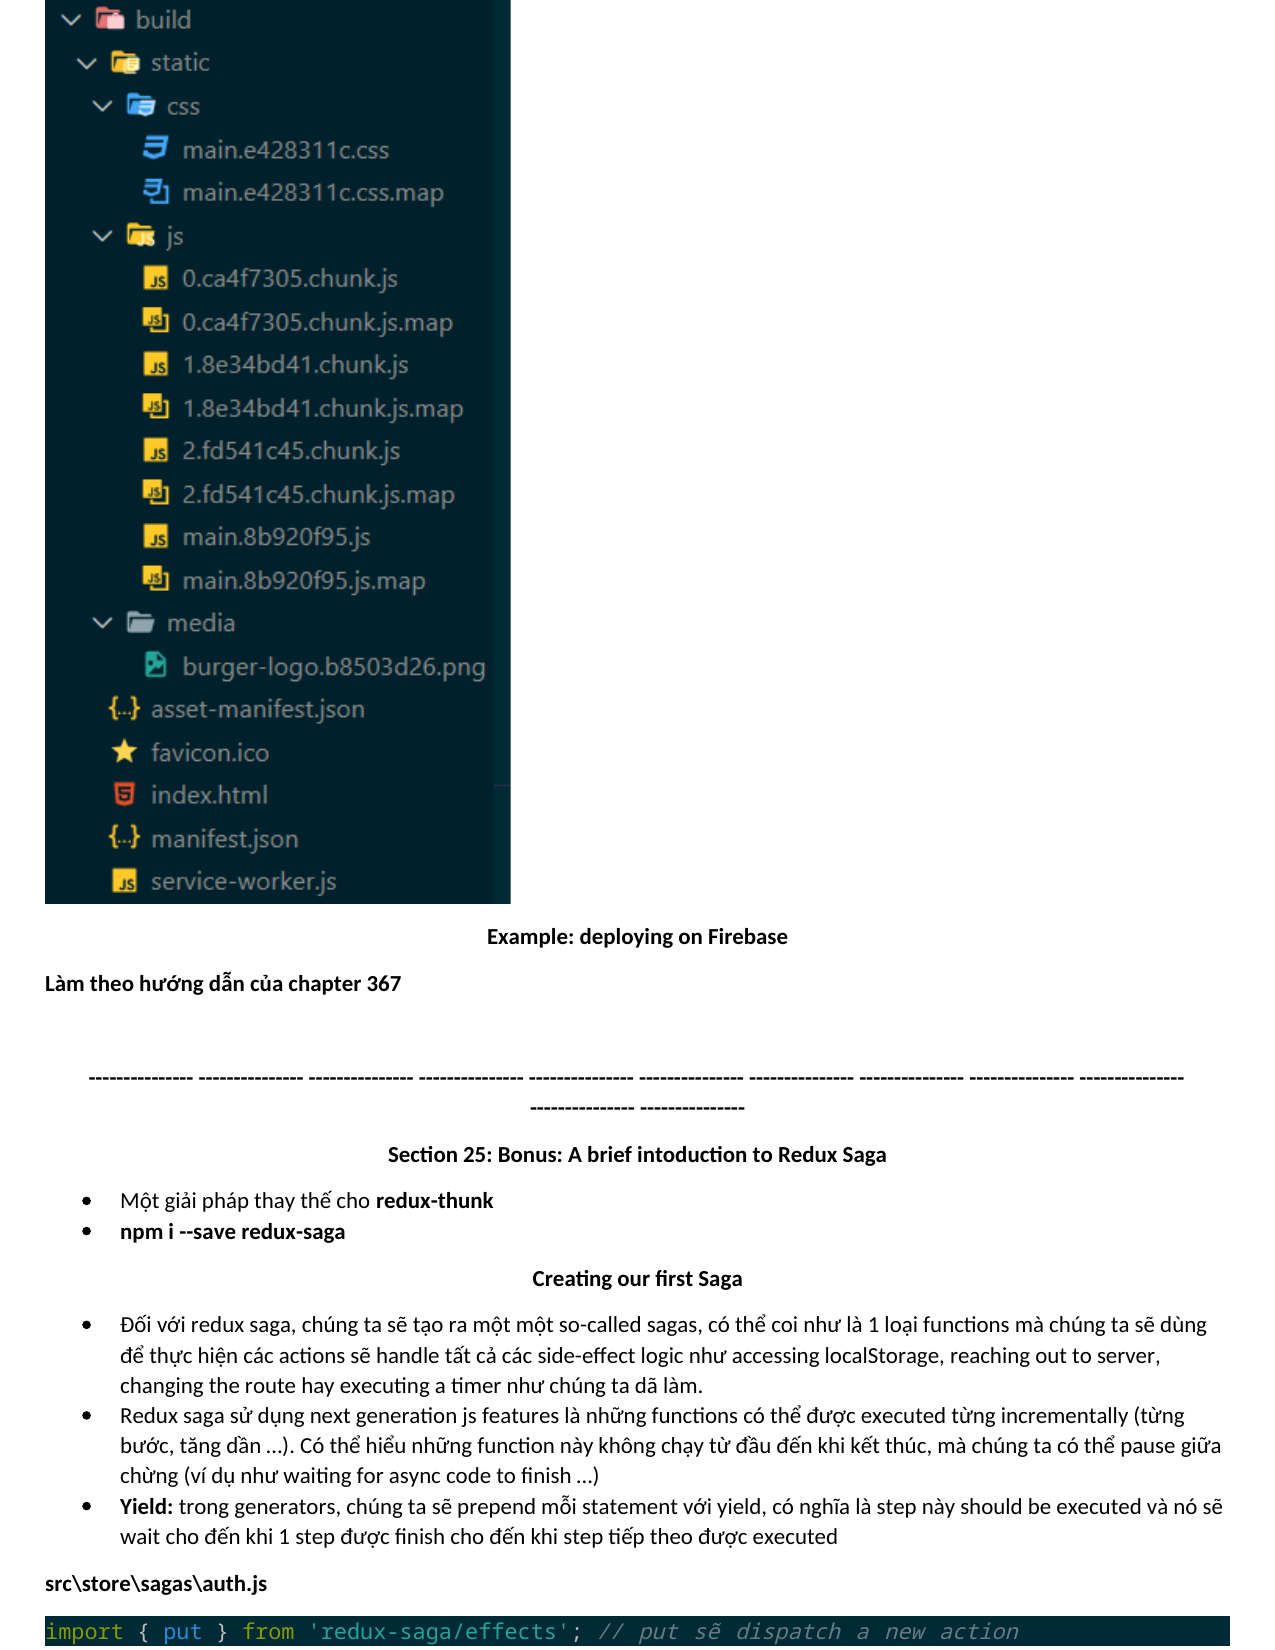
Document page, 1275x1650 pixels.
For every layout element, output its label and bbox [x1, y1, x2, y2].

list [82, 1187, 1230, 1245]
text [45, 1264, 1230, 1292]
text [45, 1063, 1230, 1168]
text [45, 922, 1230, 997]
picture [45, 0, 511, 904]
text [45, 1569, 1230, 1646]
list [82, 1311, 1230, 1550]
